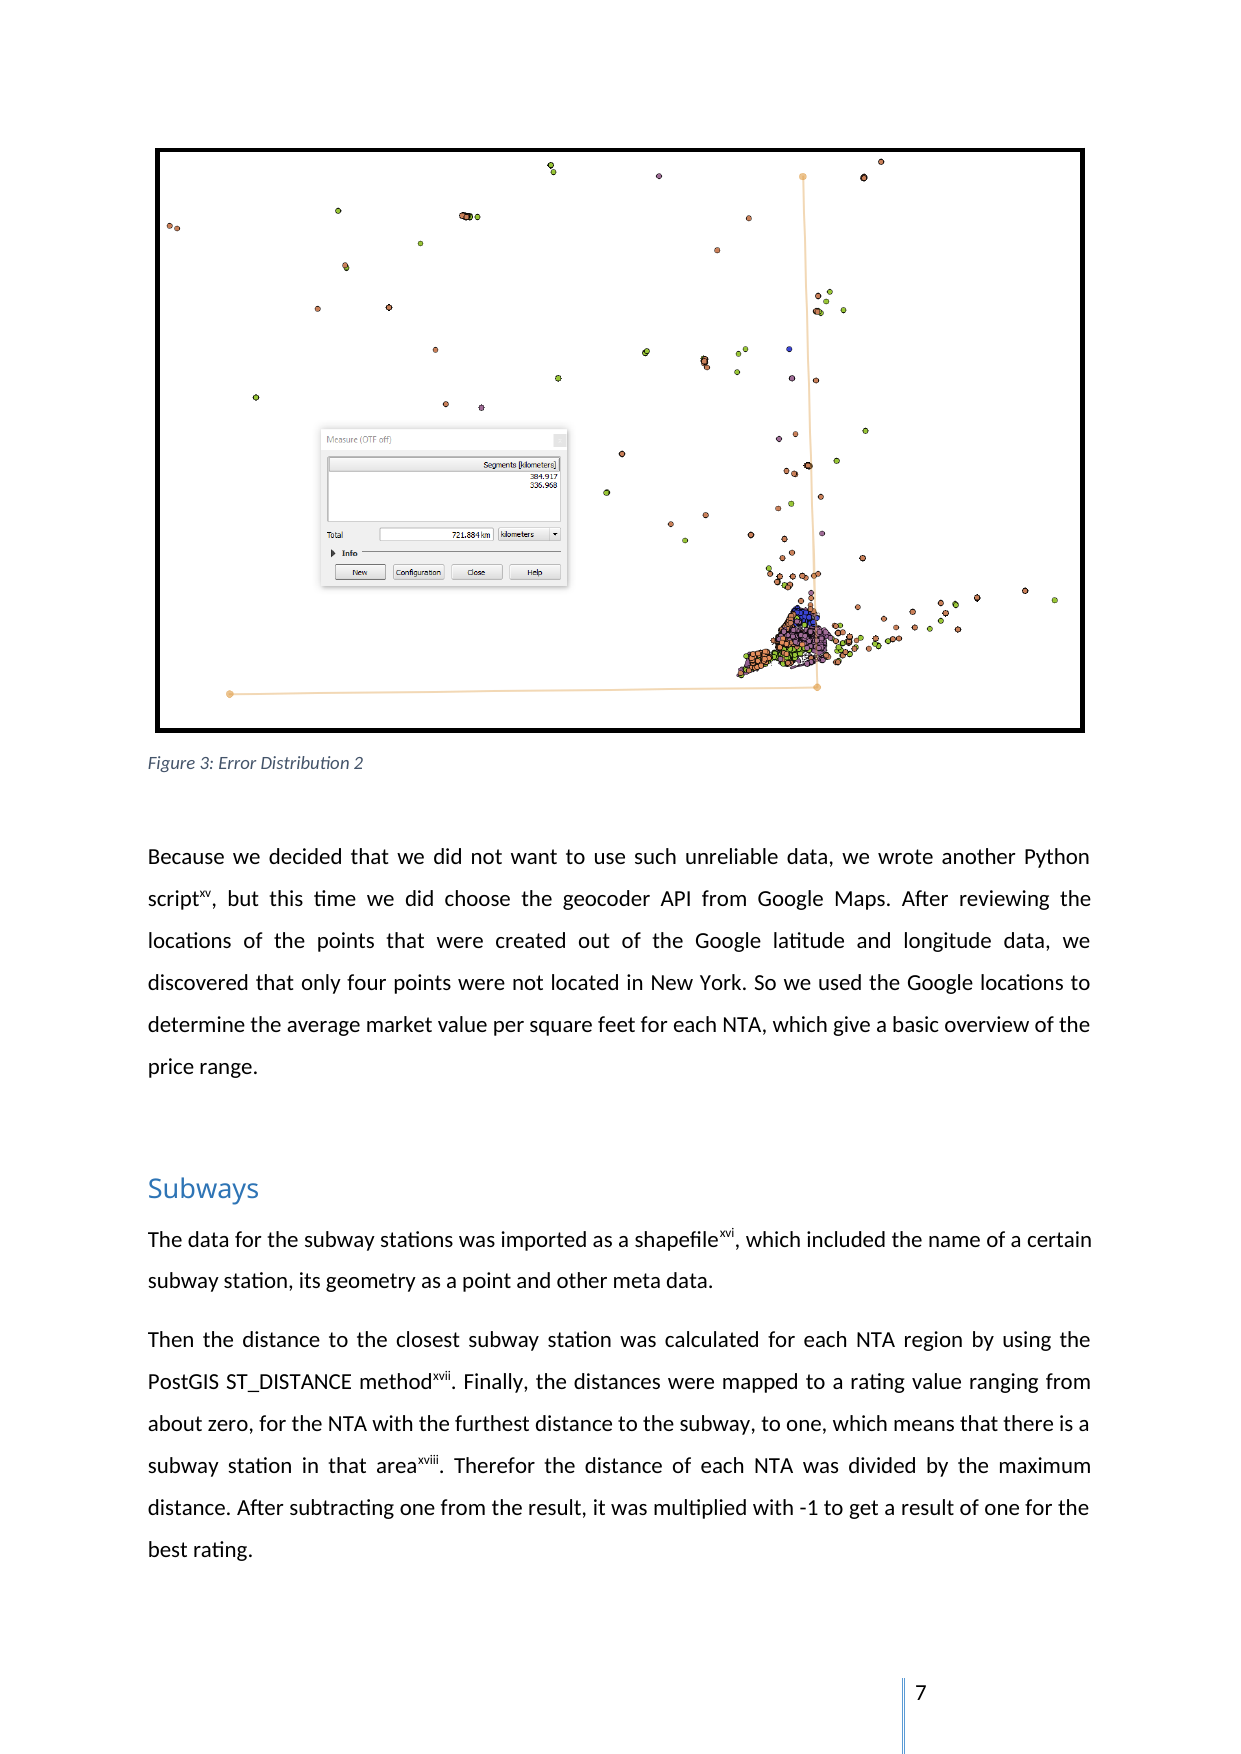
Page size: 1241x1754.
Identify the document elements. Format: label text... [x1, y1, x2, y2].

text The data for the subway stations was imported as a shapefile, which included the name of a certain subway station, its geometry as a point and other meta data. [148, 1225, 1093, 1295]
text Because we decided that we did not want to use such unreliable data, we wrote another Python script, but this time we did choose the geocoder API from Google Maps. After reviewing the locations of the points that were created out of the Google latitude and longitude data, we discovered that only four points were not located in New York. So we used the Google locations to determine the average market value per square feet for each NTA, which give a basic overview of the price range. [148, 842, 1093, 1080]
text Then the distance to the closest subway station was calculated for each NTA region by using the PostGIS ST_DISTANCE method. Finally, the distances were mapped to a rating value ranging from about zero, for the NTA with the furthest distance to the subway, to one, which means that there is a subway station in that area. Therefor the distance of each NTA was divided by the maximum distance. After subtracting one from the result, it was multiplied with -1 to get a result of one for the best rating. [148, 1325, 1093, 1563]
subtitle Subways [148, 1169, 1093, 1206]
picture [160, 152, 1080, 728]
